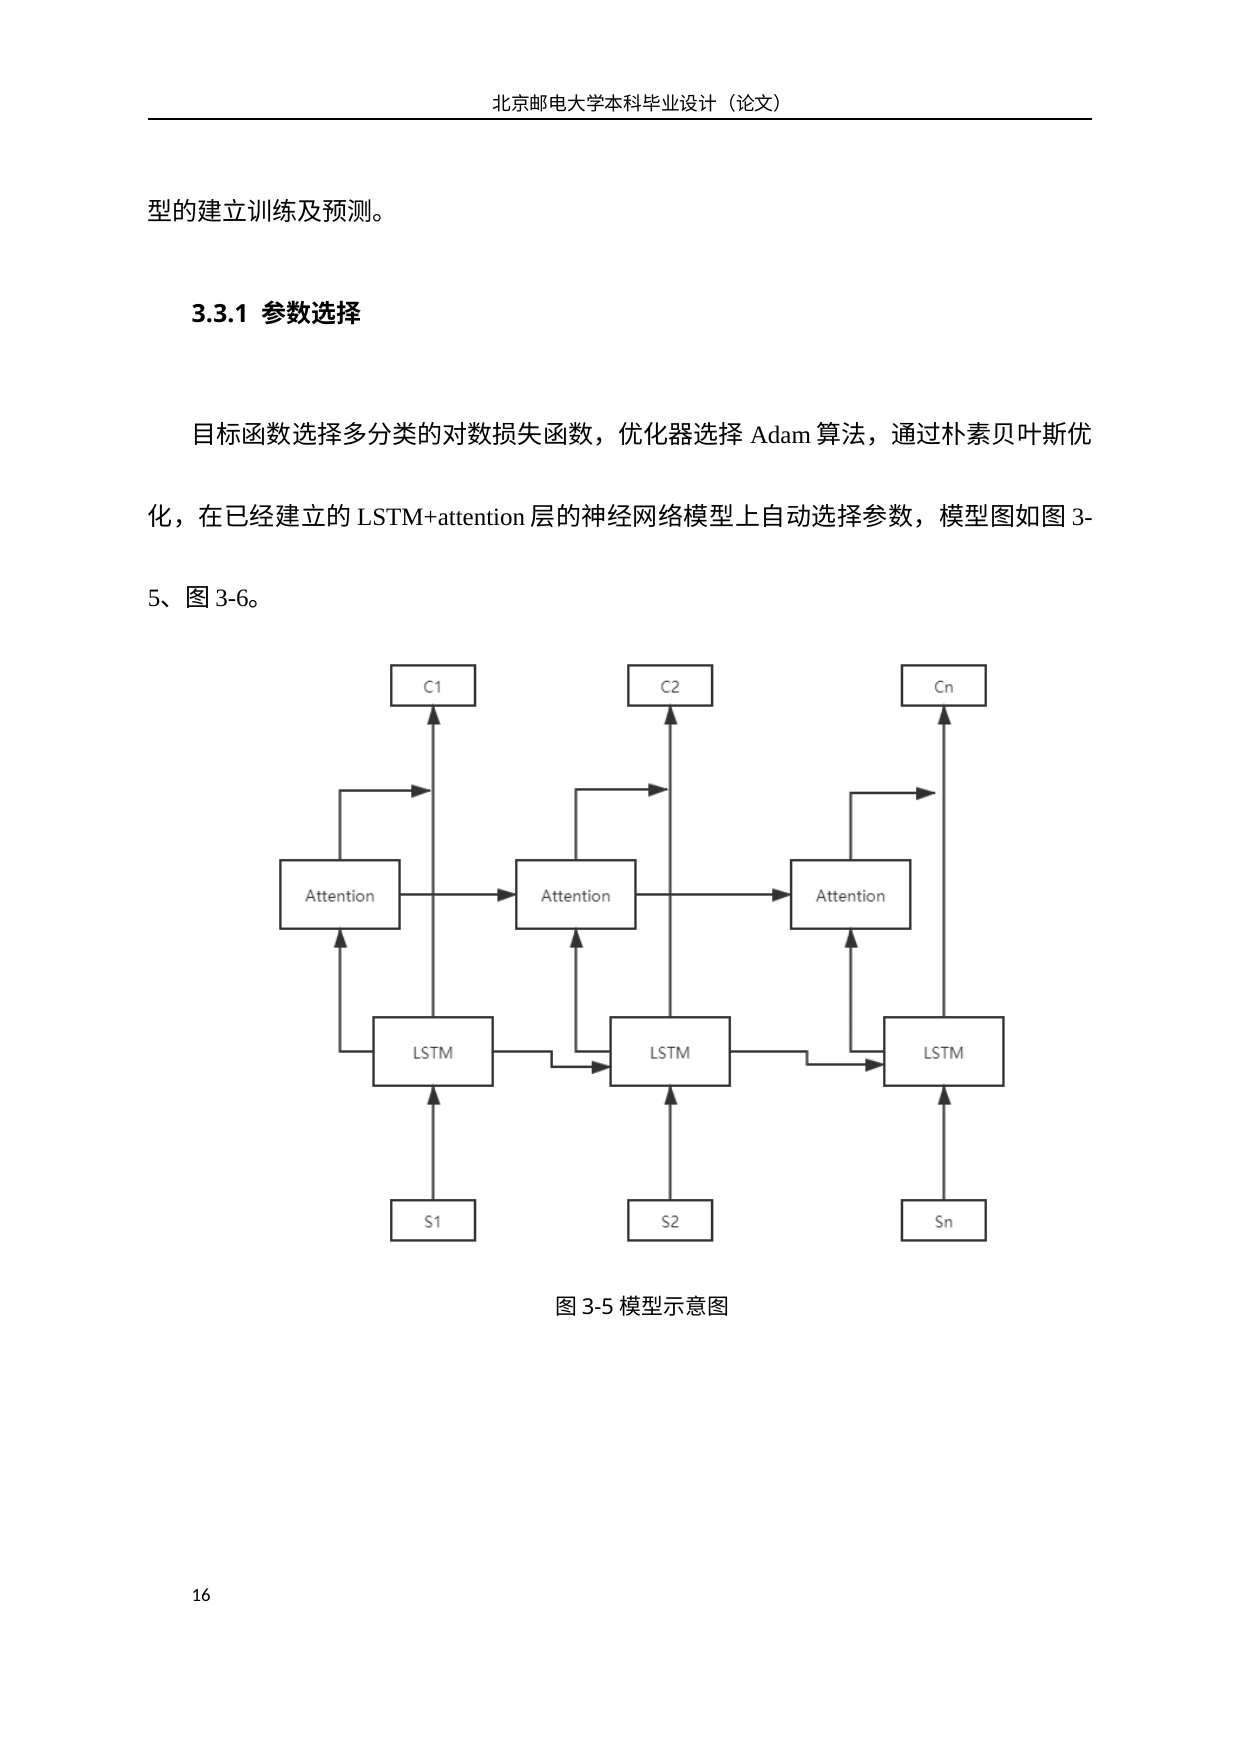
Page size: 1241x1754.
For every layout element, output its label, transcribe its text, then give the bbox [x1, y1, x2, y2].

picture [251, 636, 1033, 1270]
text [148, 175, 1092, 243]
text 图3-5 模型示意图 [148, 1288, 1092, 1322]
subtitle 3.3.1 参数选择 [148, 277, 1092, 345]
text 目标函数选择多分类的对数损失函数，优化器选择Adam算法，通过朴素贝叶斯优化，在已经建立的LSTM+attention层的神经网络模型上自动选择参数，模型图如图3-5、图3-6。 [148, 399, 1092, 629]
